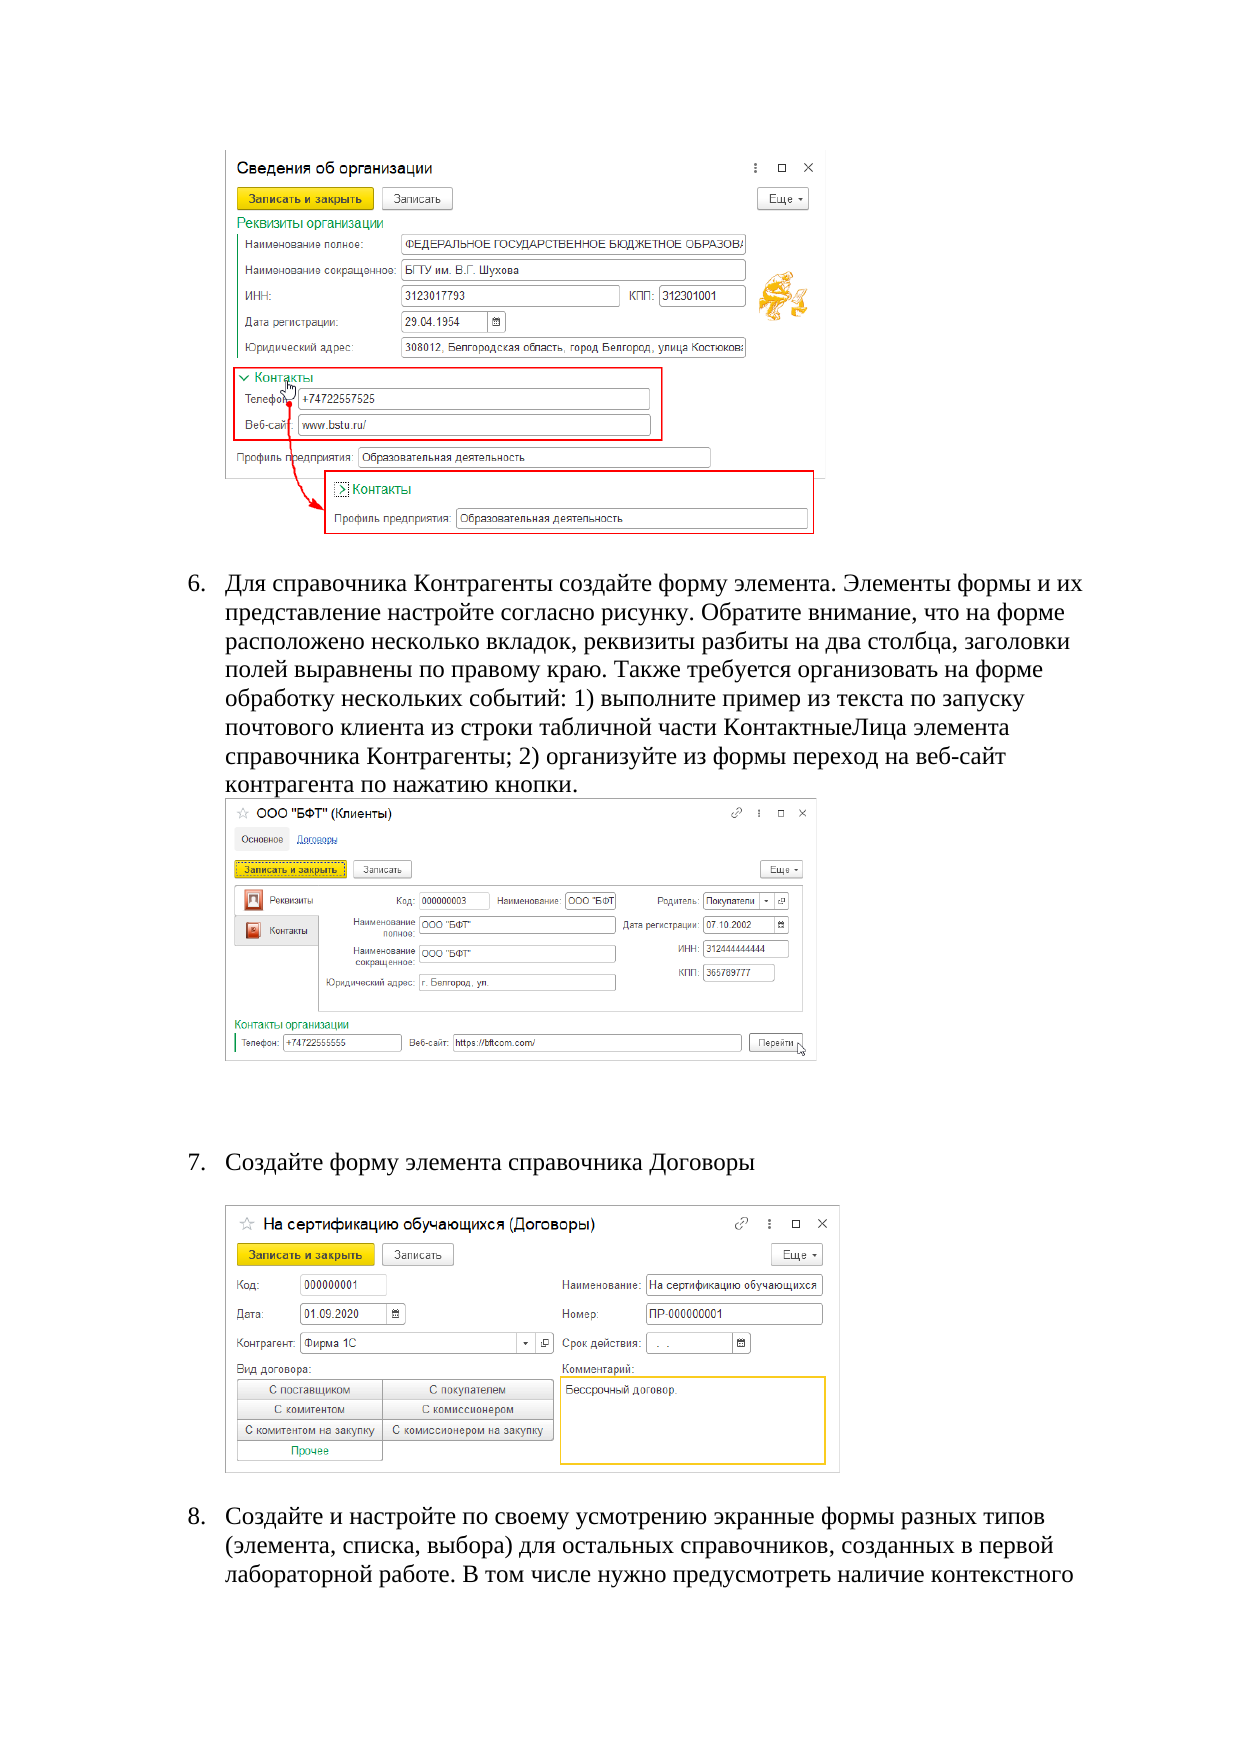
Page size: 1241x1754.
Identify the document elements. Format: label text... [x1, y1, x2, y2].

picture [225, 798, 817, 1061]
picture [225, 1205, 840, 1473]
list Создайте форму элемента справочника Договоры [187, 1147, 1090, 1176]
picture [225, 150, 826, 540]
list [187, 1501, 1090, 1588]
list Для справочника Контрагенты создайте форму элемента. Элементы формы и их представление настройте согласно рисунку. Обратите внимание, что на форме расположено несколько вкладок, реквизиты разбиты на два столбца, заголовки полей выравнены по правому краю. Также требуется организовать на форме обработку нескольких событий: 1) выполните пример из текста по запуску почтового клиента из строки табличной части КонтактныеЛица элемента справочника Контрагенты; 2) организуйте из формы переход на веб-сайт контрагента по нажатию кнопки. [187, 568, 1090, 798]
